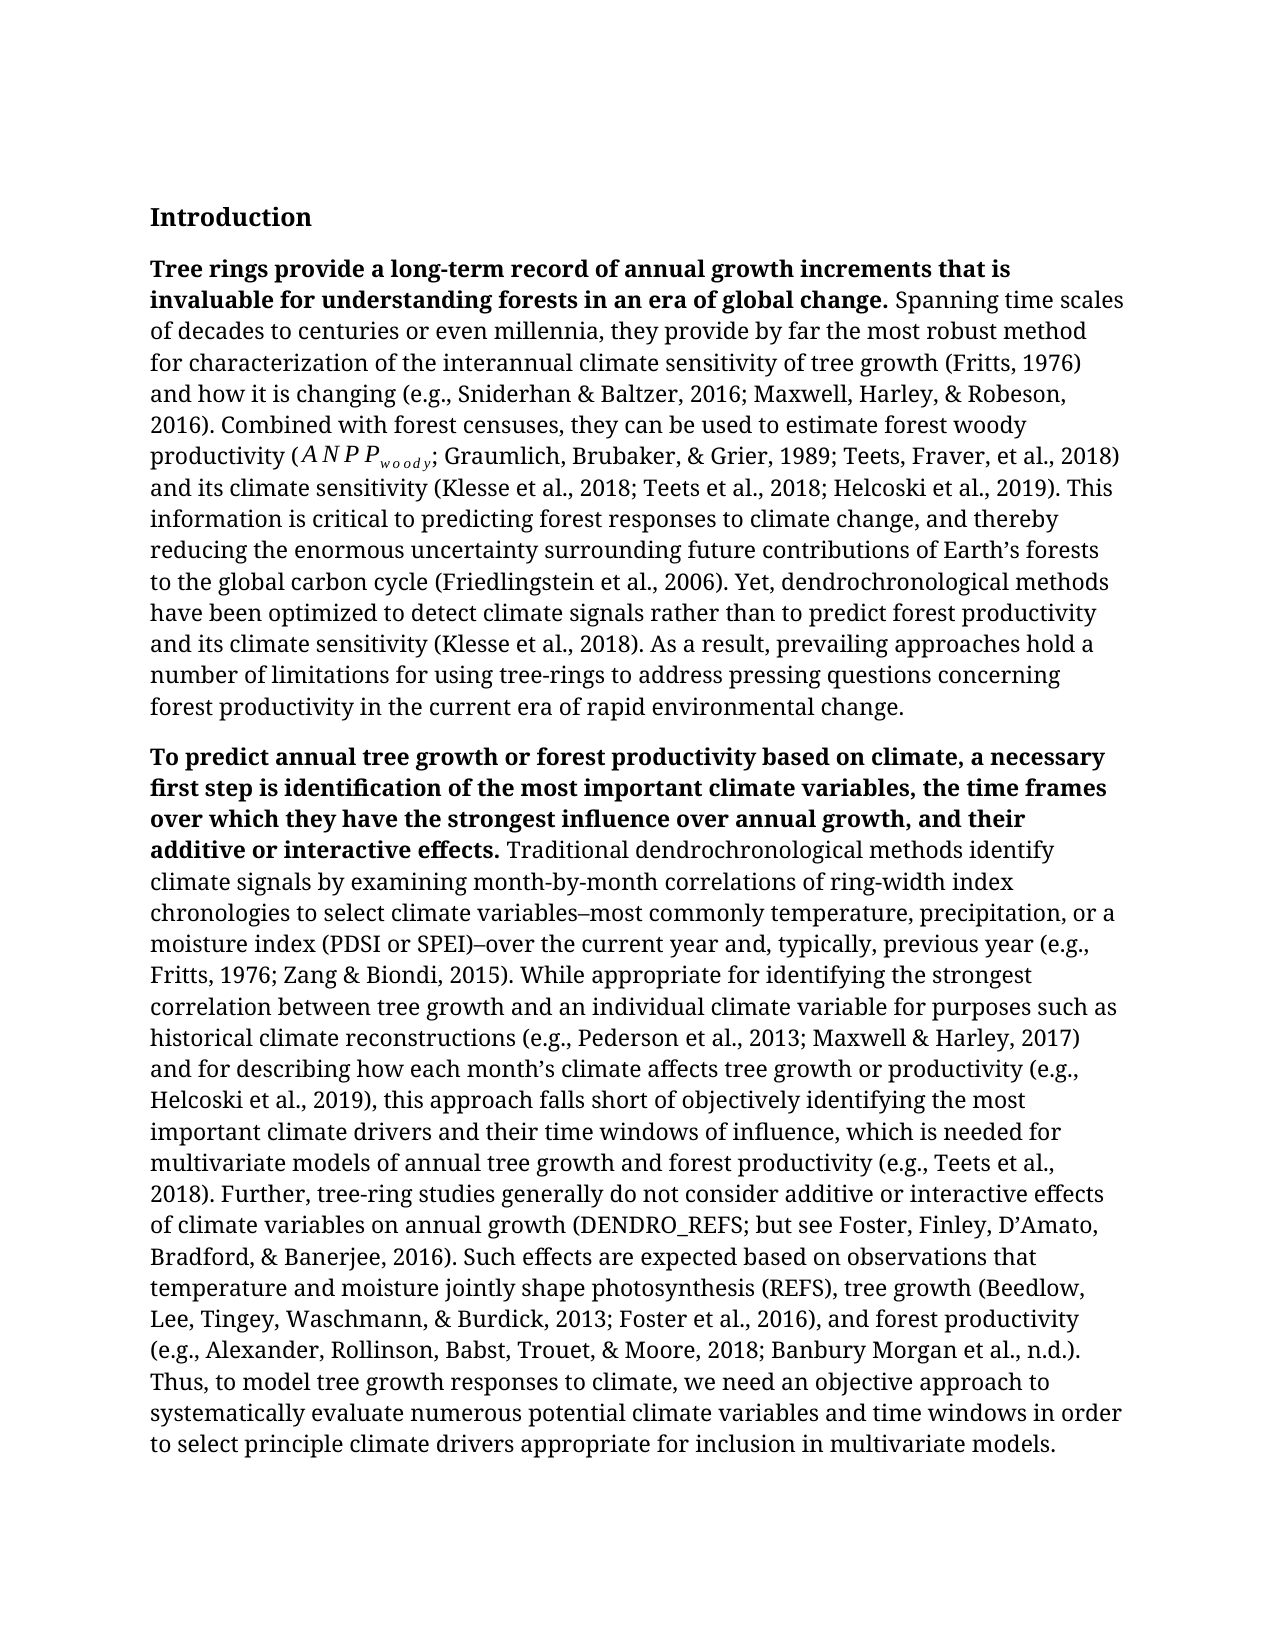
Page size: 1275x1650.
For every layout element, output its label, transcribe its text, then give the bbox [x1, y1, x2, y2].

text Tree rings provide a long-term record of annual growth increments that is invaluable for understanding forests in an era of global change. Spanning time scales of decades to centuries or even millennia, they provide by far the most robust method for characterization of the interannual climate sensitivity of tree growth (Fritts, 1976) and how it is changing (e.g., Sniderhan & Baltzer, 2016; Maxwell, Harley, & Robeson, 2016). Combined with forest censuses, they can be used to estimate forest woody productivity (; Graumlich, Brubaker, & Grier, 1989; Teets, Fraver, et al., 2018) and its climate sensitivity (Klesse et al., 2018; Teets et al., 2018; Helcoski et al., 2019). This information is critical to predicting forest responses to climate change, and thereby reducing the enormous uncertainty surrounding future contributions of Earth’s forests to the global carbon cycle (Friedlingstein et al., 2006). Yet, dendrochronological methods have been optimized to detect climate signals rather than to predict forest productivity and its climate sensitivity (Klesse et al., 2018). As a result, prevailing approaches hold a number of limitations for using tree-rings to address pressing questions concerning forest productivity in the current era of rapid environmental change. [150, 253, 1125, 722]
subtitle Introduction [150, 200, 1125, 234]
text To predict annual tree growth or forest productivity based on climate, a necessary first step is identification of the most important climate variables, the time frames over which they have the strongest influence over annual growth, and their additive or interactive effects. Traditional dendrochronological methods identify climate signals by examining month-by-month correlations of ring-width index chronologies to select climate variables–most commonly temperature, precipitation, or a moisture index (PDSI or SPEI)–over the current year and, typically, previous year (e.g., Fritts, 1976; Zang & Biondi, 2015). While appropriate for identifying the strongest correlation between tree growth and an individual climate variable for purposes such as historical climate reconstructions (e.g., Pederson et al., 2013; Maxwell & Harley, 2017) and for describing how each month’s climate affects tree growth or productivity (e.g., Helcoski et al., 2019), this approach falls short of objectively identifying the most important climate drivers and their time windows of influence, which is needed for multivariate models of annual tree growth and forest productivity (e.g., Teets et al., 2018). Further, tree-ring studies generally do not consider additive or interactive effects of climate variables on annual growth (DENDRO_REFS; but see Foster, Finley, D’Amato, Bradford, & Banerjee, 2016). Such effects are expected based on observations that temperature and moisture jointly shape photosynthesis (REFS), tree growth (Beedlow, Lee, Tingey, Waschmann, & Burdick, 2013; Foster et al., 2016), and forest productivity (e.g., Alexander, Rollinson, Babst, Trouet, & Moore, 2018; Banbury Morgan et al., n.d.). Thus, to model tree growth responses to climate, we need an objective approach to systematically evaluate numerous potential climate variables and time windows in order to select principle climate drivers appropriate for inclusion in multivariate models. [150, 740, 1125, 1459]
